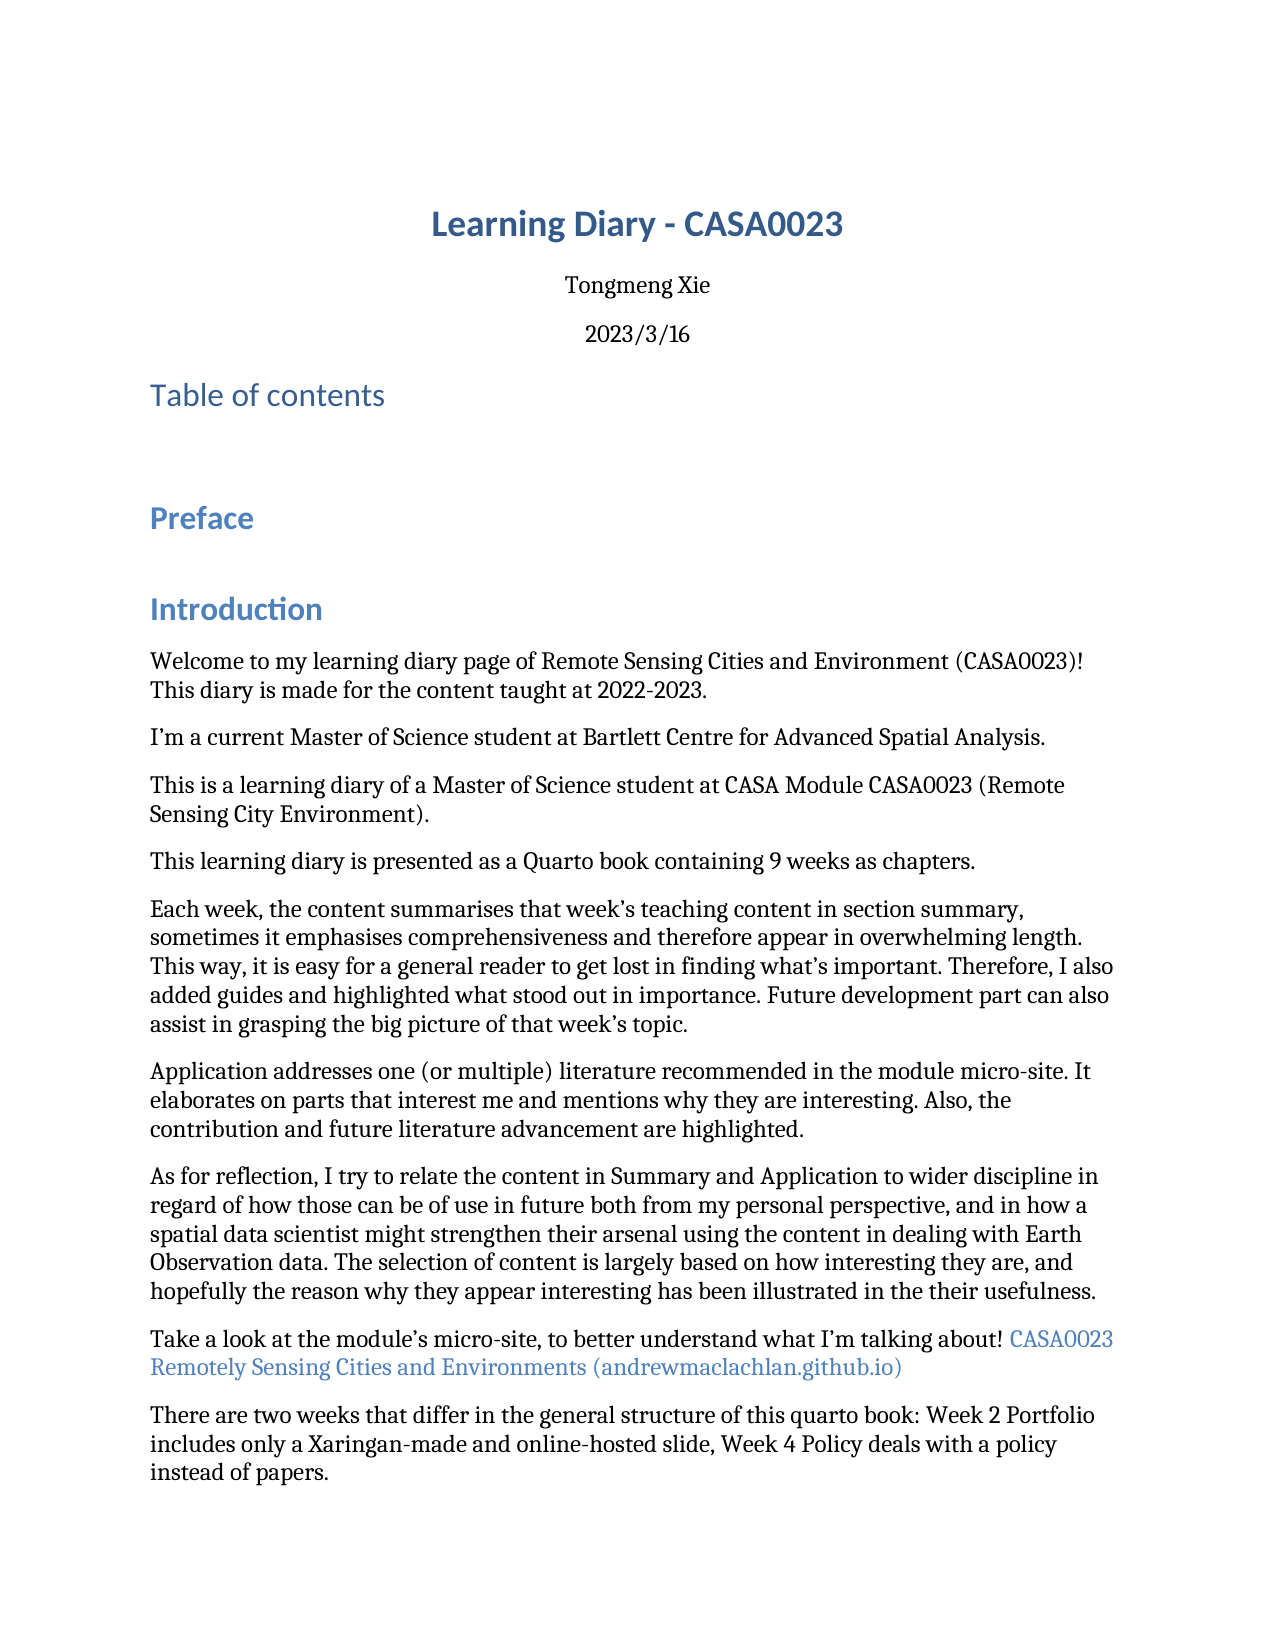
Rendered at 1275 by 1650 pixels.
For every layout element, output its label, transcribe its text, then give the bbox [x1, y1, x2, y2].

text This learning diary is presented as a Quarto book containing 9 weeks as chapters. [150, 847, 1125, 876]
text Each week, the content summarises that week’s teaching content in section summary, sometimes it emphasises comprehensiveness and therefore appear in overwhelming length. This way, it is easy for a general reader to get lost in finding what’s important. Therefore, I also added guides and highlighted what stood out in importance. Future development part can also assist in grasping the big picture of that week’s topic. [150, 894, 1125, 1038]
text I’m a current Master of Science student at Bartlett Centre for Advanced Spatial Analysis. [150, 723, 1125, 752]
title Learning Diary - CASA0023 [150, 200, 1125, 246]
text Application addresses one (or multiple) literature recommended in the module micro-site. It elaborates on parts that interest me and mentions why they are interesting. Also, the contribution and future literature advancement are highlighted. [150, 1057, 1125, 1143]
text Take a look at the module’s micro-site, to better understand what I’m talking about! CASA0023 Remotely Sensing Cities and Environments (andrewmaclachlan.github.io) [150, 1324, 1125, 1382]
text There are two weeks that differ in the general structure of this quarto book: Week 2 Portfolio includes only a Xaringan-made and online-hosted slide, Week 4 Policy deals with a policy instead of papers. [150, 1401, 1125, 1487]
text Tongmeng Xie [150, 271, 1125, 299]
text This is a learning diary of a Master of Science student at CASA Module CASA0023 (Remote Sensing City Environment). [150, 771, 1125, 828]
subtitle Preface [150, 497, 1125, 538]
text 2023/3/16 [150, 320, 1125, 349]
text As for reflection, I try to relate the content in Summary and Application to wider discipline in regard of how those can be of use in future both from my personal perspective, and in how a spatial data scientist might strengthen their arsenal using the content in dealing with Earth Observation data. The selection of content is largely based on how interesting they are, and hopefully the reason why they appear interesting has been illustrated in the their usefulness. [150, 1162, 1125, 1306]
subtitle Introduction [150, 588, 1125, 628]
text Welcome to my learning diary page of Remote Sensing Cities and Environment (CASA0023)! This diary is made for the content taught at 2022-2023. [150, 647, 1125, 704]
